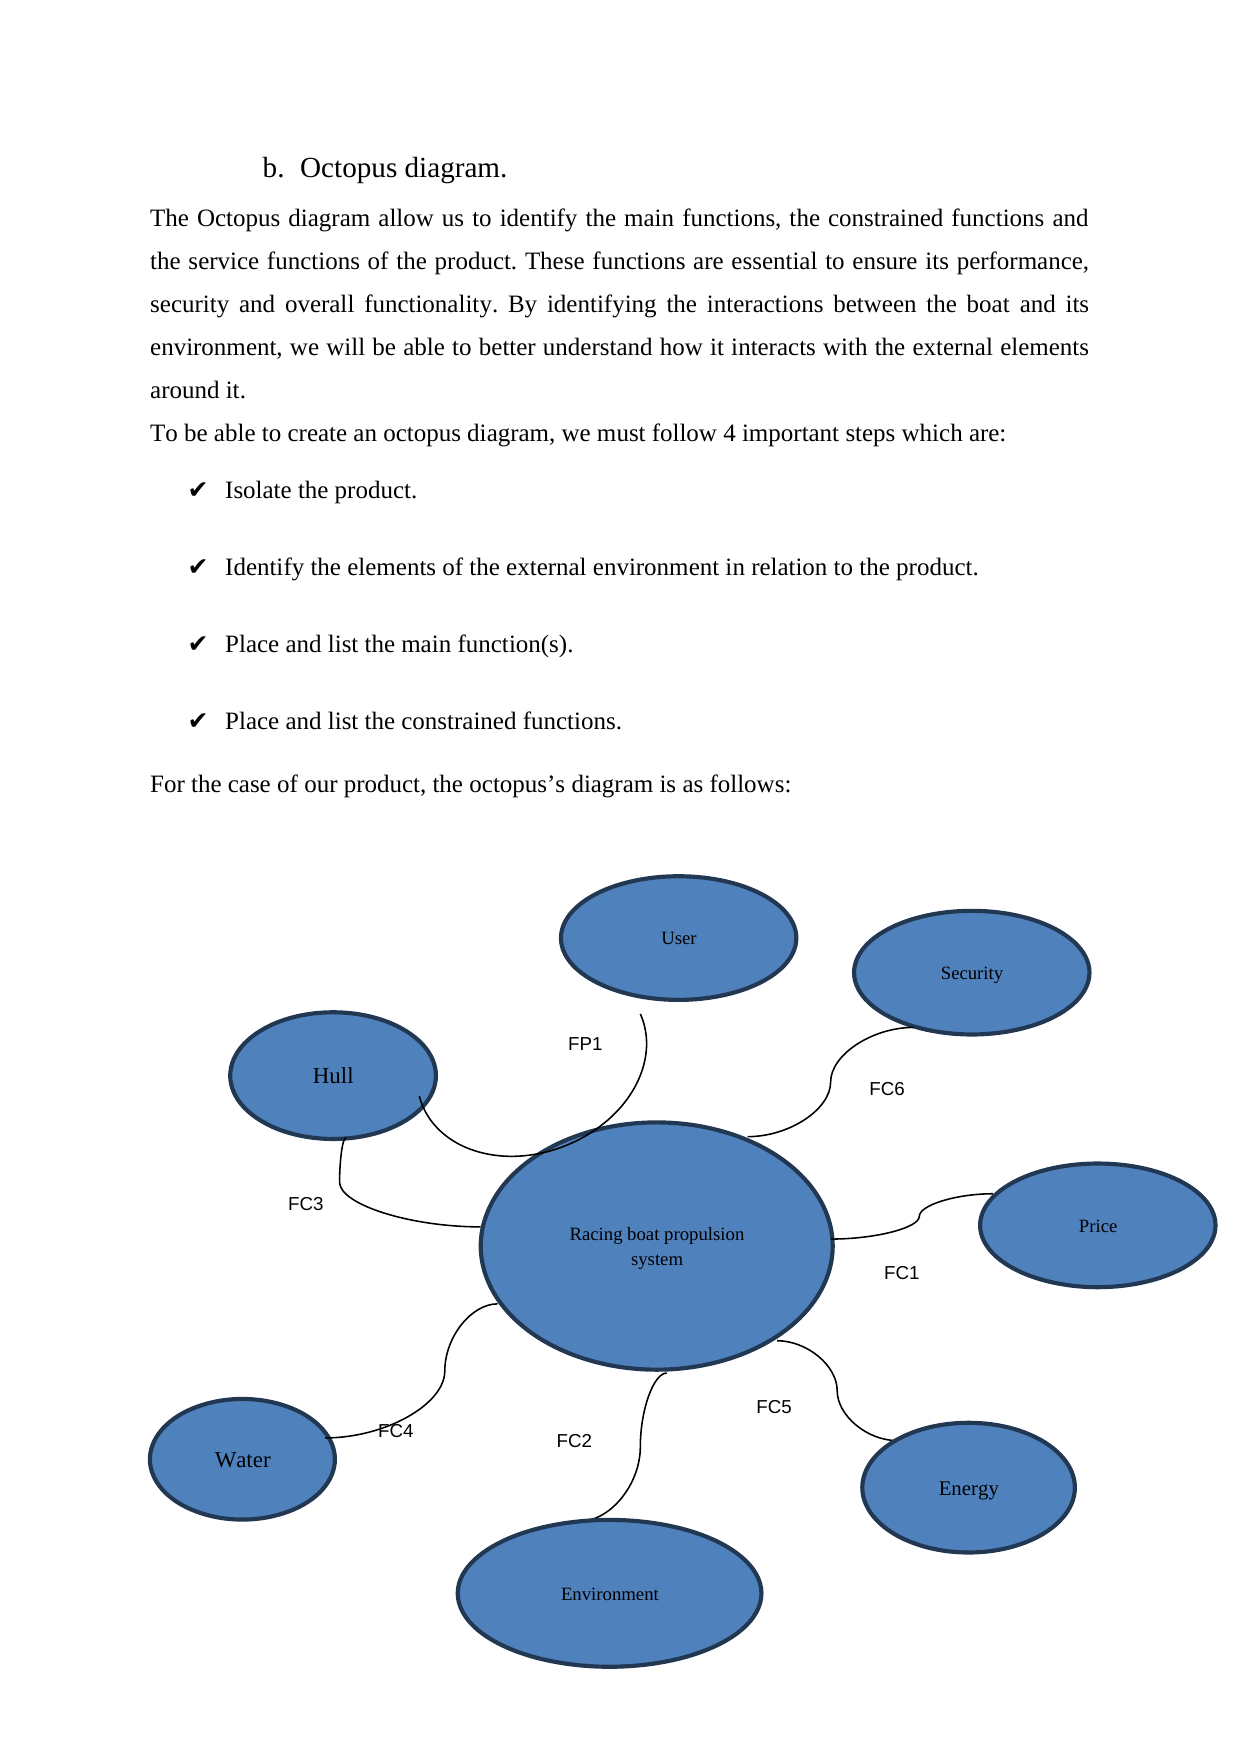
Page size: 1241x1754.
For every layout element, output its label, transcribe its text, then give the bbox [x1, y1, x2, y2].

text To be able to create an octopus diagram, we must follow 4 important steps which are: [150, 418, 1090, 447]
list Octopus diagram. [262, 150, 1090, 183]
list Identify the elements of the external environment in relation to the product. [187, 538, 1090, 590]
list Place and list the main function(s). [187, 615, 1090, 667]
text The Octopus diagram allow us to identify the main functions, the constrained functions and the service functions of the product. These functions are essential to ensure its performance, security and overall functionality. By identifying the interactions between the boat and its environment, we will be able to better understand how it interacts with the external elements around it. [150, 203, 1090, 404]
text For the case of our product, the octopus’s diagram is as follows: [150, 769, 1090, 798]
list Place and list the constrained functions. [187, 692, 1090, 743]
list Isolate the product. [187, 462, 1090, 513]
